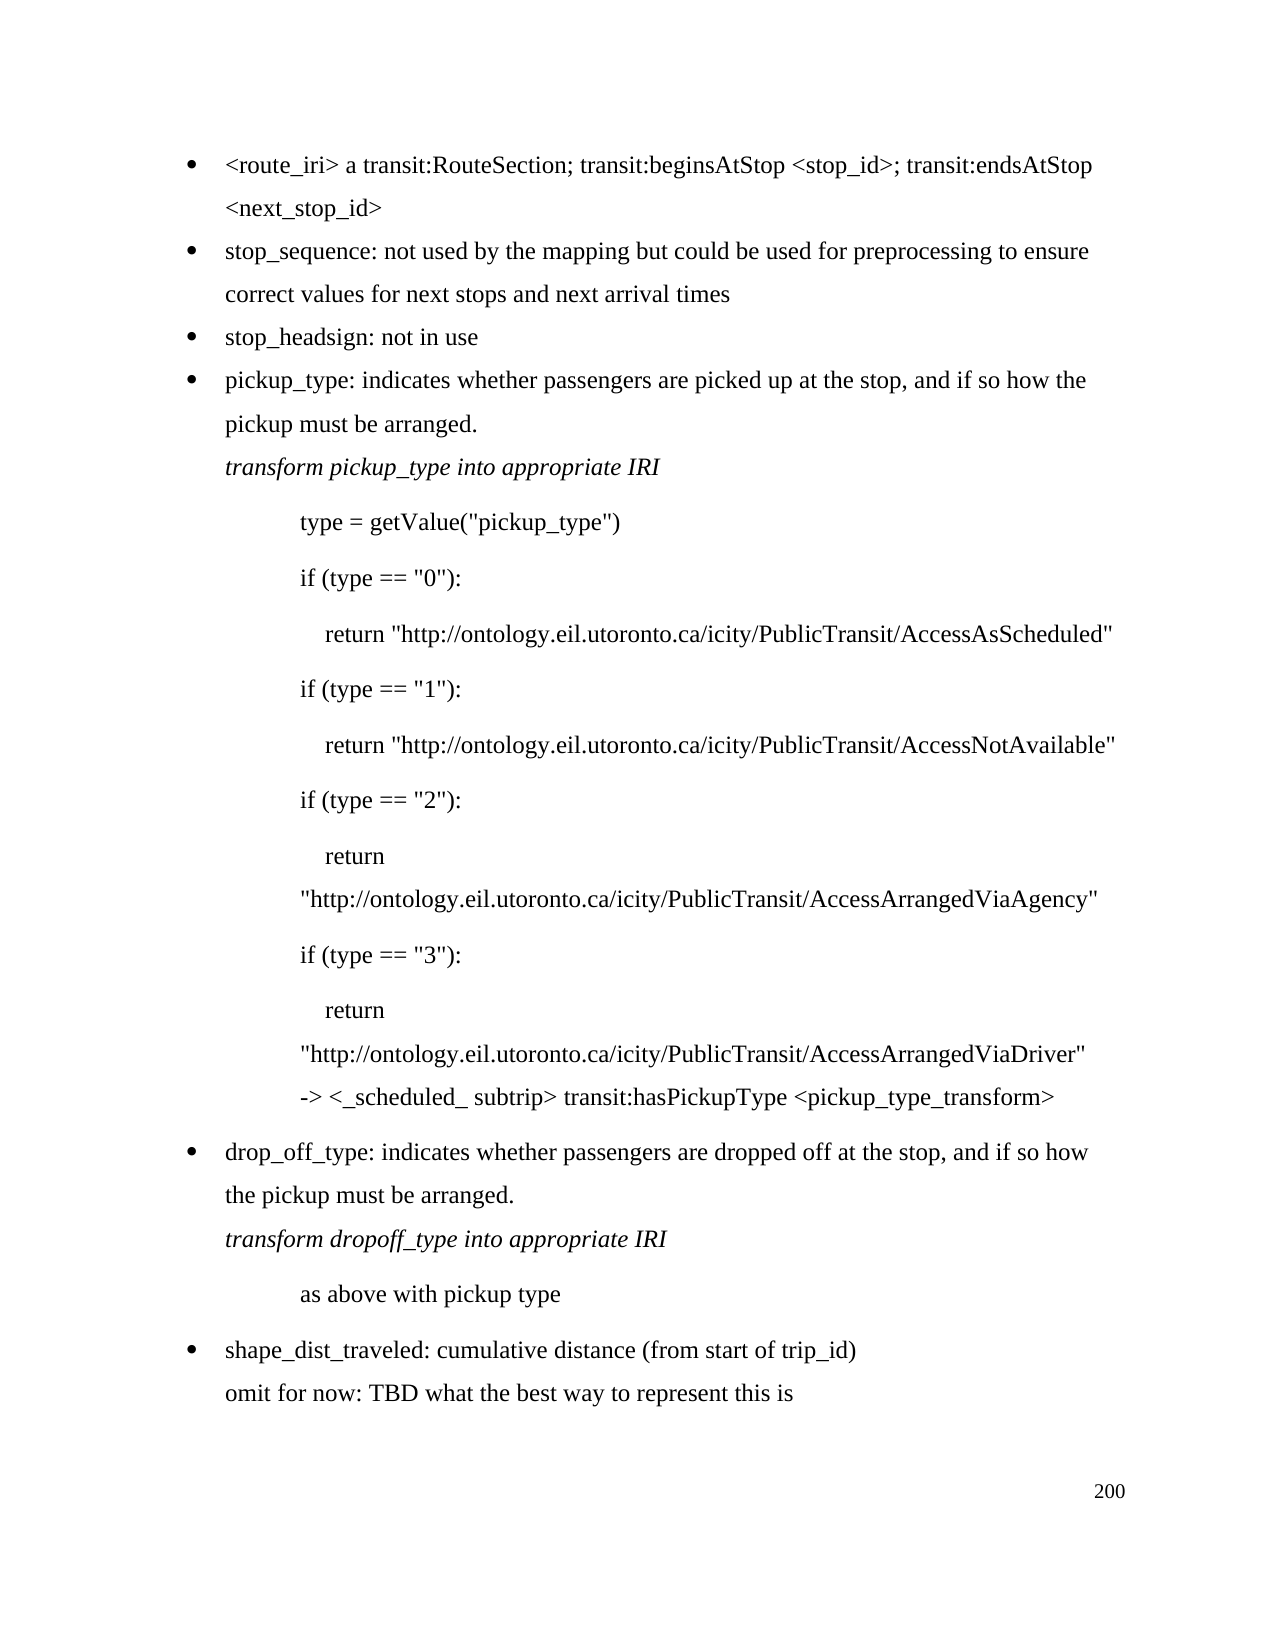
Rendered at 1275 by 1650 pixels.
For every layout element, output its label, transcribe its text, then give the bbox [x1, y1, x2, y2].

text if (type == "2"): [300, 786, 1125, 814]
text return "http://ontology.eil.utoronto.ca/icity/PublicTransit/AccessAsScheduled" [300, 619, 1125, 647]
text type = getValue("pickup_type") [300, 507, 1125, 536]
list drop_off_type: indicates whether passengers are dropped off at the stop, and if so how the pickup must be arranged. transform dropoff_type into appropriate IRI [187, 1137, 1125, 1252]
text if (type == "1"): [300, 674, 1125, 703]
text return "http://ontology.eil.utoronto.ca/icity/PublicTransit/AccessArrangedViaDriver" -> <_scheduled_ subtrip> transit:hasPickupType <pickup_type_transform> [300, 996, 1125, 1111]
list stop_headsign: not in use [187, 322, 1125, 351]
text return "http://ontology.eil.utoronto.ca/icity/PublicTransit/AccessNotAvailable" [300, 730, 1125, 759]
list stop_sequence: not used by the mapping but could be used for preprocessing to ensure correct values for next stops and next arrival times [187, 236, 1125, 308]
text as above with pickup type [300, 1279, 1125, 1308]
list pickup_type: indicates whether passengers are picked up at the stop, and if so how the pickup must be arranged. transform pickup_type into appropriate IRI [187, 366, 1125, 481]
list shape_dist_traveled: cumulative distance (from start of trip_id) omit for now: TBD what the best way to represent this is [187, 1335, 1125, 1407]
text if (type == "3"): [300, 940, 1125, 969]
text return "http://ontology.eil.utoronto.ca/icity/PublicTransit/AccessArrangedViaAgency" [300, 841, 1125, 913]
list <route_iri> a transit:RouteSection; transit:beginsAtStop <stop_id>; transit:endsAtStop <next_stop_id> [187, 150, 1125, 222]
text if (type == "0"): [300, 563, 1125, 592]
